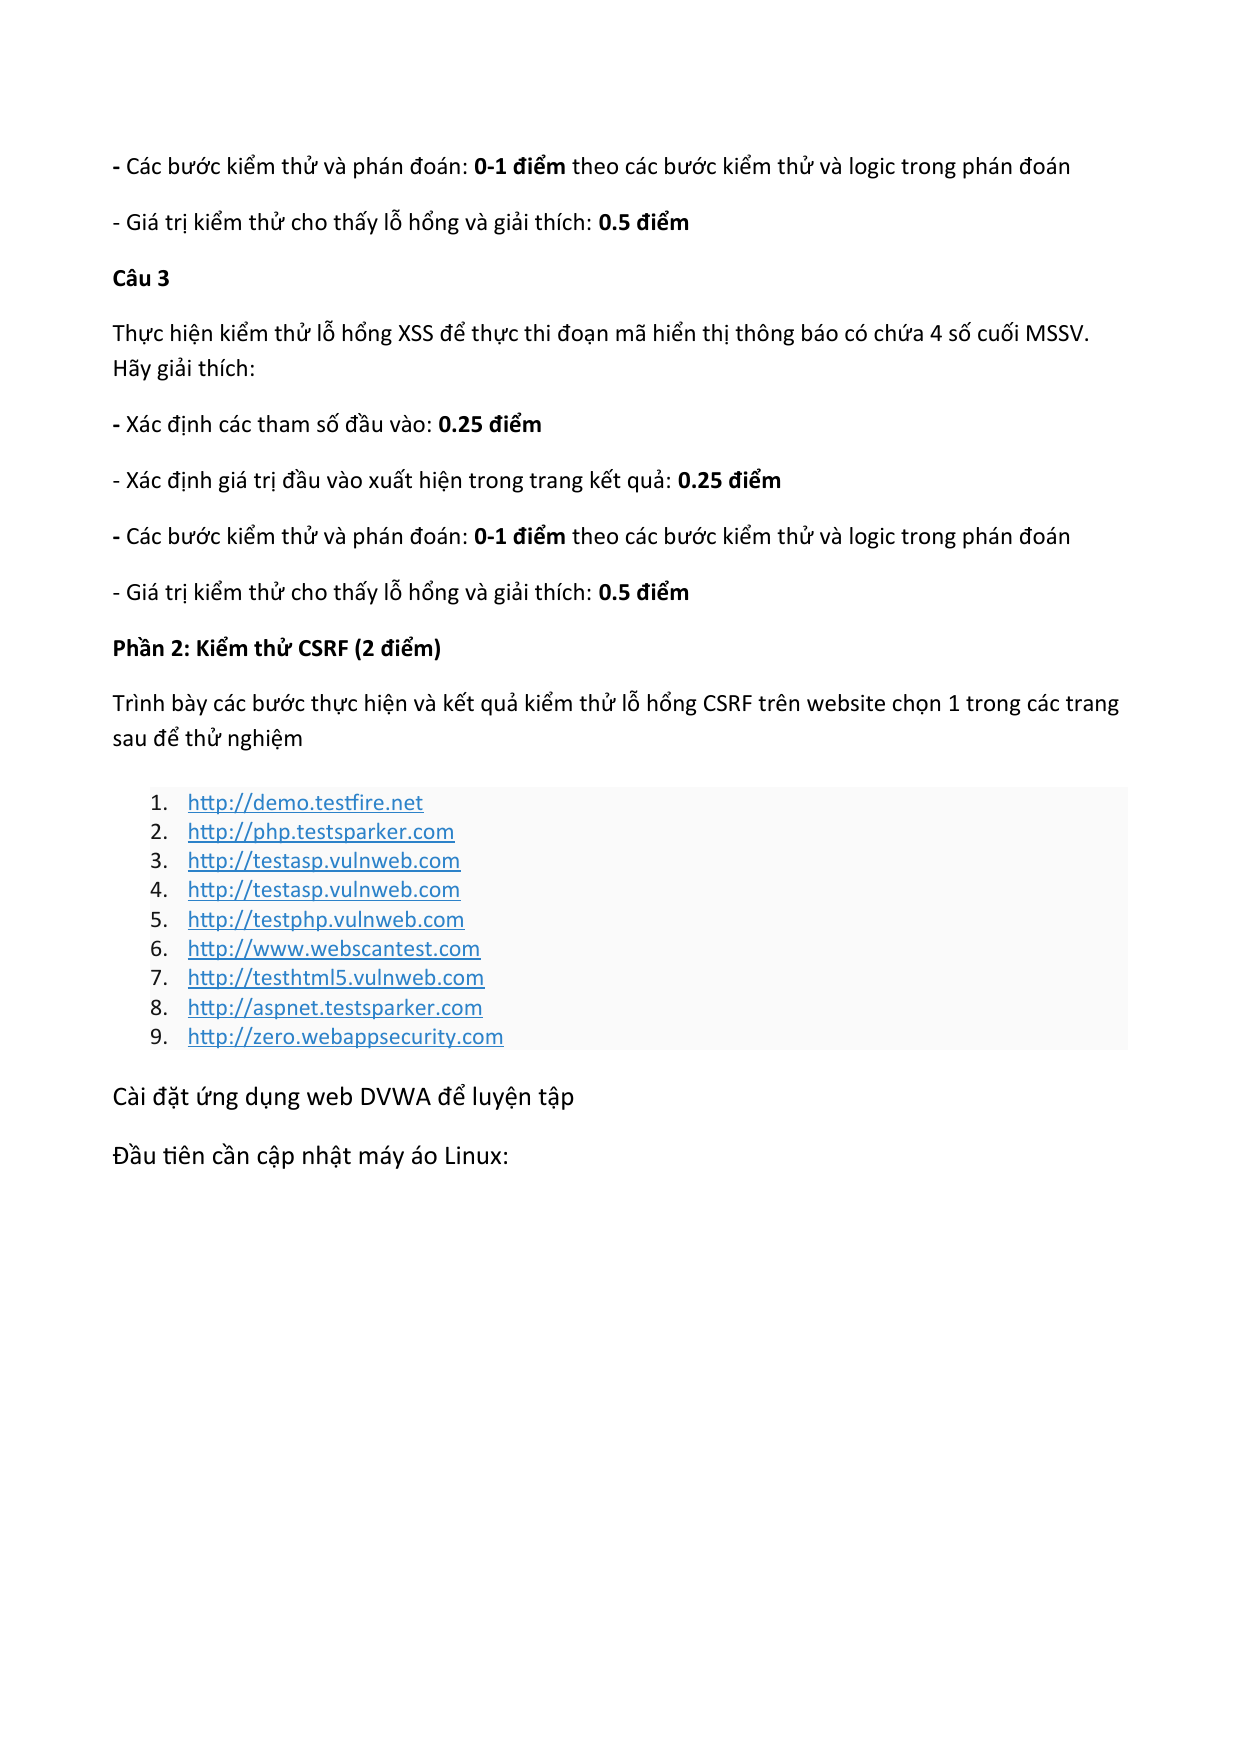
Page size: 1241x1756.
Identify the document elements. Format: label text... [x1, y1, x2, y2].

text Câu 3 [112, 262, 1128, 292]
list http://testasp.vulnweb.com [150, 845, 1128, 874]
text - Giá trị kiểm thử cho thấy lỗ hổng và giải thích: 0.5 điểm [112, 206, 1128, 236]
text Thực hiện kiểm thử lỗ hổng XSS để thực thi đoạn mã hiển thị thông báo có chứa 4 số cuối MSSV. Hãy giải thích: [112, 317, 1128, 383]
list http://testhtml5.vulnweb.com [150, 962, 1128, 992]
list http://testasp.vulnweb.com [150, 874, 1128, 904]
list http://demo.testfire.net [150, 787, 1128, 816]
text - Xác định giá trị đầu vào xuất hiện trong trang kết quả: 0.25 điểm [112, 464, 1128, 495]
text Đầu tiên cần cập nhật máy áo Linux: [112, 1138, 1128, 1171]
list http://php.testsparker.com [150, 816, 1128, 845]
list http://aspnet.testsparker.com [150, 992, 1128, 1021]
text Phần 2: Kiểm thử CSRF (2 điểm) [112, 632, 1128, 662]
text - Xác định các tham số đầu vào: 0.25 điểm [112, 408, 1128, 439]
text Trình bày các bước thực hiện và kết quả kiểm thử lỗ hổng CSRF trên website chọn 1 trong các trang sau để thử nghiệm [112, 687, 1128, 753]
text - Giá trị kiểm thử cho thấy lỗ hổng và giải thích: 0.5 điểm [112, 576, 1128, 606]
text - Các bước kiểm thử và phán đoán: 0-1 điểm theo các bước kiểm thử và logic trong phán đoán [112, 520, 1128, 551]
text Cài đặt ứng dụng web DVWA để luyện tập [112, 1079, 1128, 1112]
list http://testphp.vulnweb.com [150, 904, 1128, 933]
list http://www.webscantest.com [150, 933, 1128, 962]
text - Các bước kiểm thử và phán đoán: 0-1 điểm theo các bước kiểm thử và logic trong phán đoán [112, 150, 1128, 181]
list http://zero.webappsecurity.com [150, 1021, 1128, 1050]
